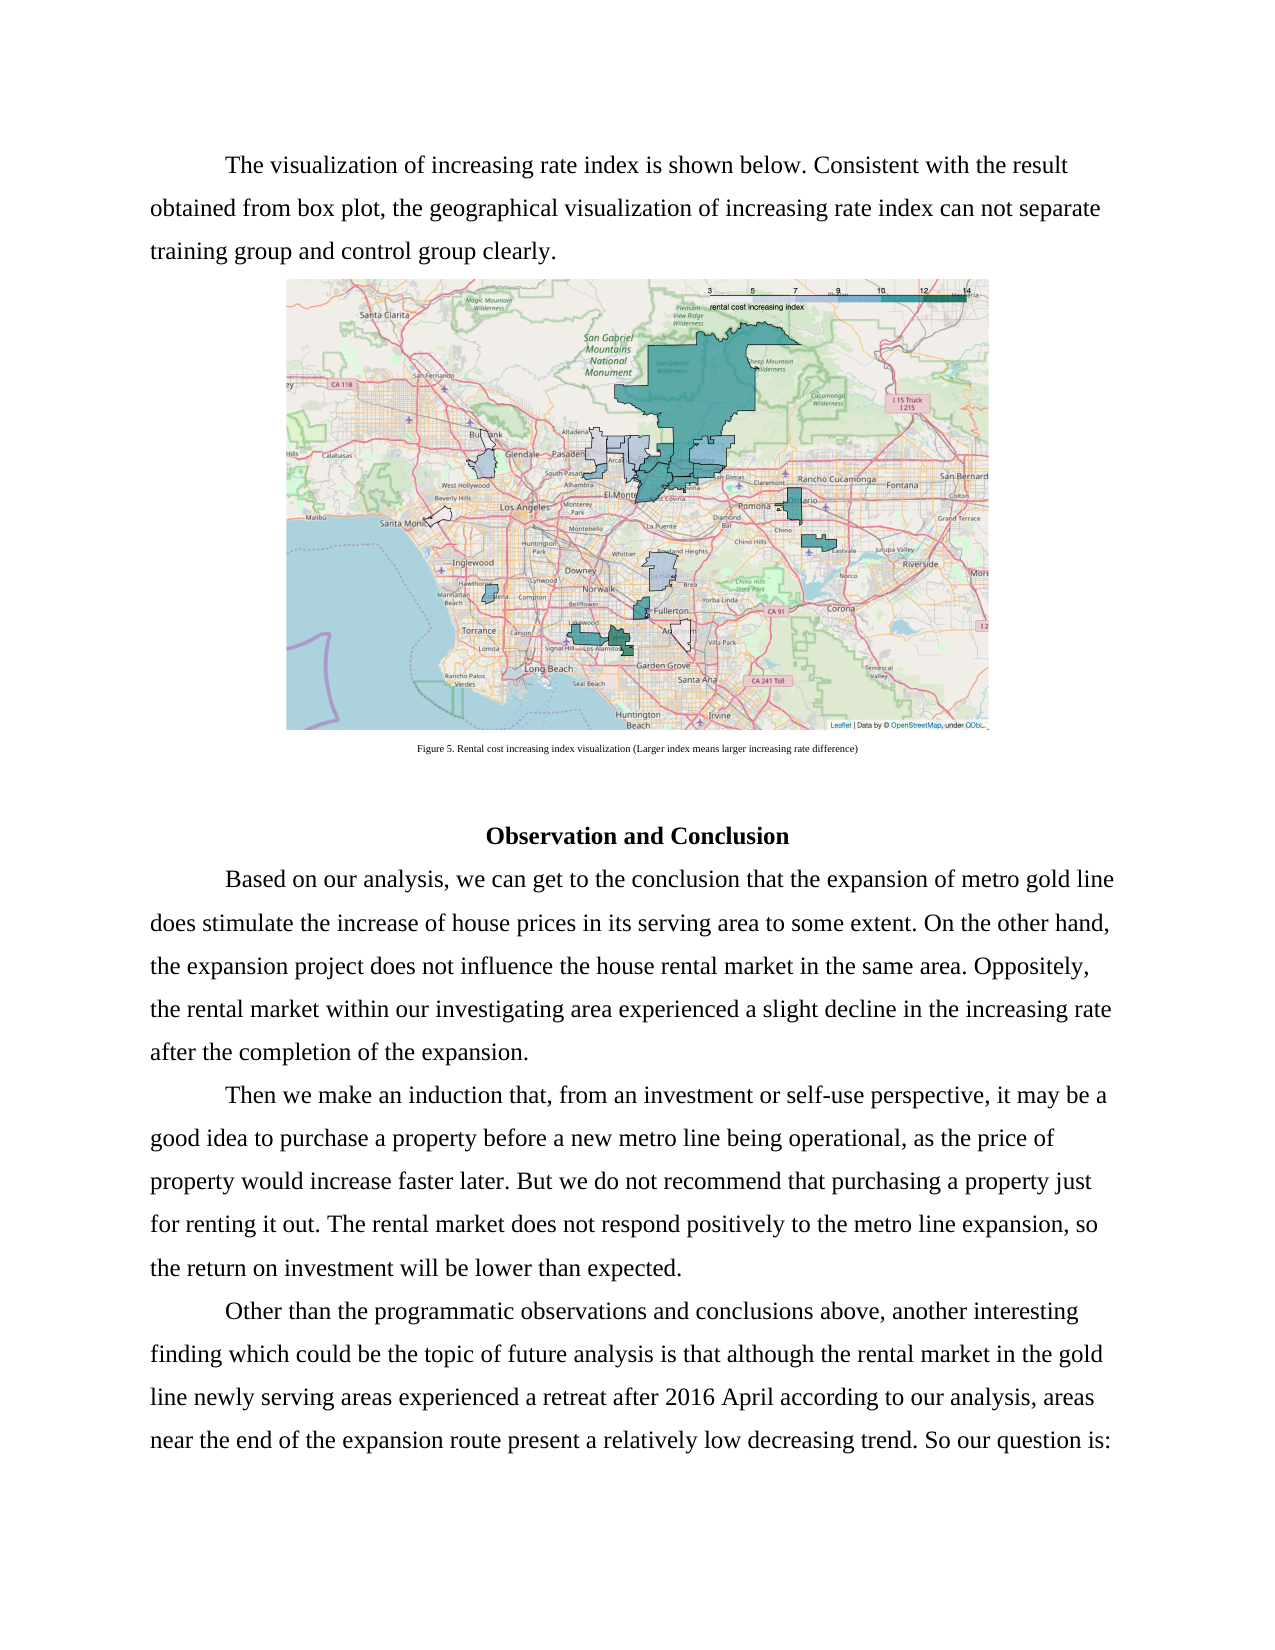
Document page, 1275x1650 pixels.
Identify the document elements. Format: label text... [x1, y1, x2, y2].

picture [286, 279, 989, 730]
text Observation and Conclusion [150, 821, 1125, 850]
text The visualization of increasing rate index is shown below. Consistent with the result obtained from box plot, the geographical visualization of increasing rate index can not separate training group and control group clearly. [150, 150, 1125, 265]
text Based on our analysis, we can get to the conclusion that the expansion of metro gold line does stimulate the increase of house prices in its serving area to some extent. On the other hand, the expansion project does not influence the house rental market in the same area. Oppositely, the rental market within our investigating area experienced a slight decline in the increasing rate after the completion of the expansion. [150, 864, 1125, 1066]
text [150, 1296, 1125, 1454]
text Then we make an induction that, from an investment or self-use perspective, it may be a good idea to purchase a property before a new metro line being operational, as the price of property would increase faster later. But we do not recommend that purchasing a property just for renting it out. The rental market does not respond positively to the metro line expansion, so the return on investment will be lower than expected. [150, 1080, 1125, 1281]
